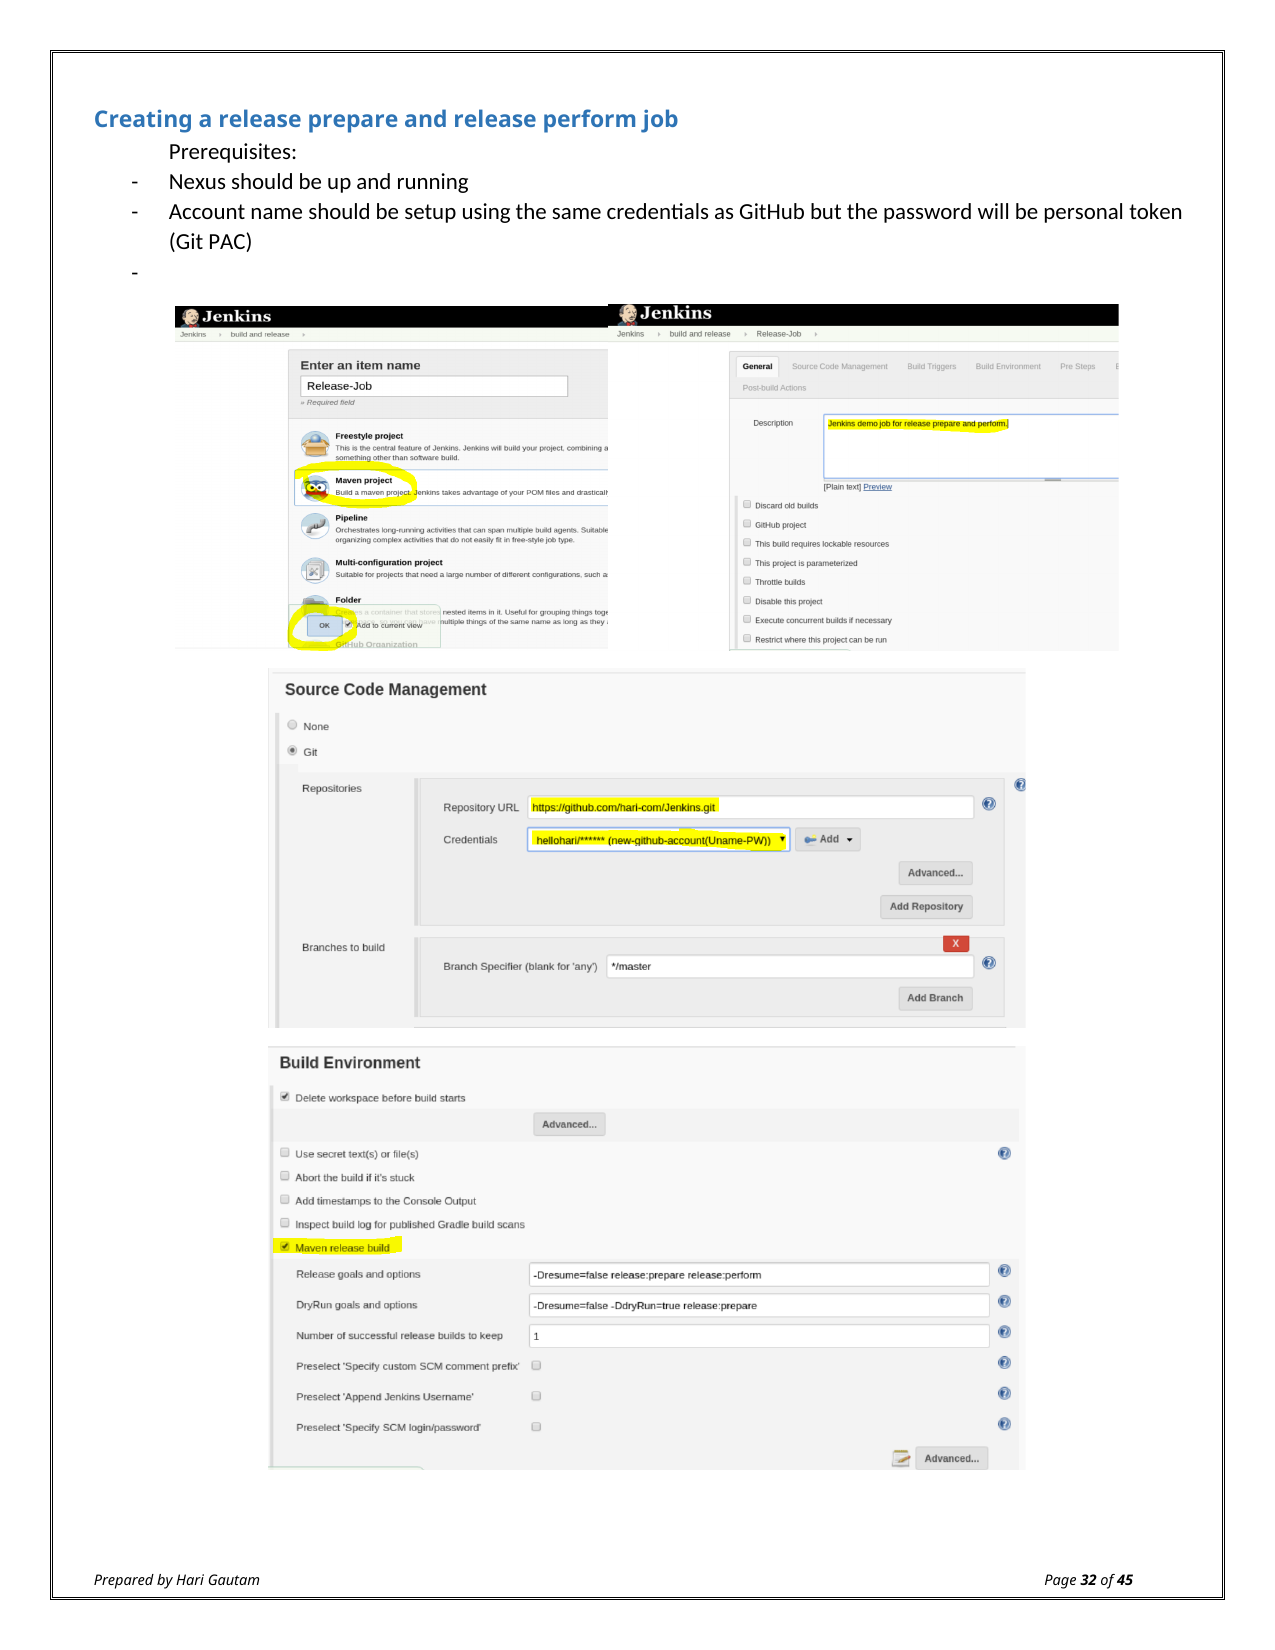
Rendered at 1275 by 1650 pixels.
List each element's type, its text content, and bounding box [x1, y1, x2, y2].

list Account name should be setup using the same credentials as GitHub but the password will be personal token (Git PAC) [131, 197, 1200, 256]
picture [175, 304, 1119, 651]
picture [268, 1046, 1026, 1470]
list Prerequisites: [169, 137, 1200, 165]
subtitle Creating a release prepare and release perform job [94, 103, 1200, 134]
picture [268, 668, 1026, 1028]
list Nexus should be up and running [131, 167, 1200, 195]
